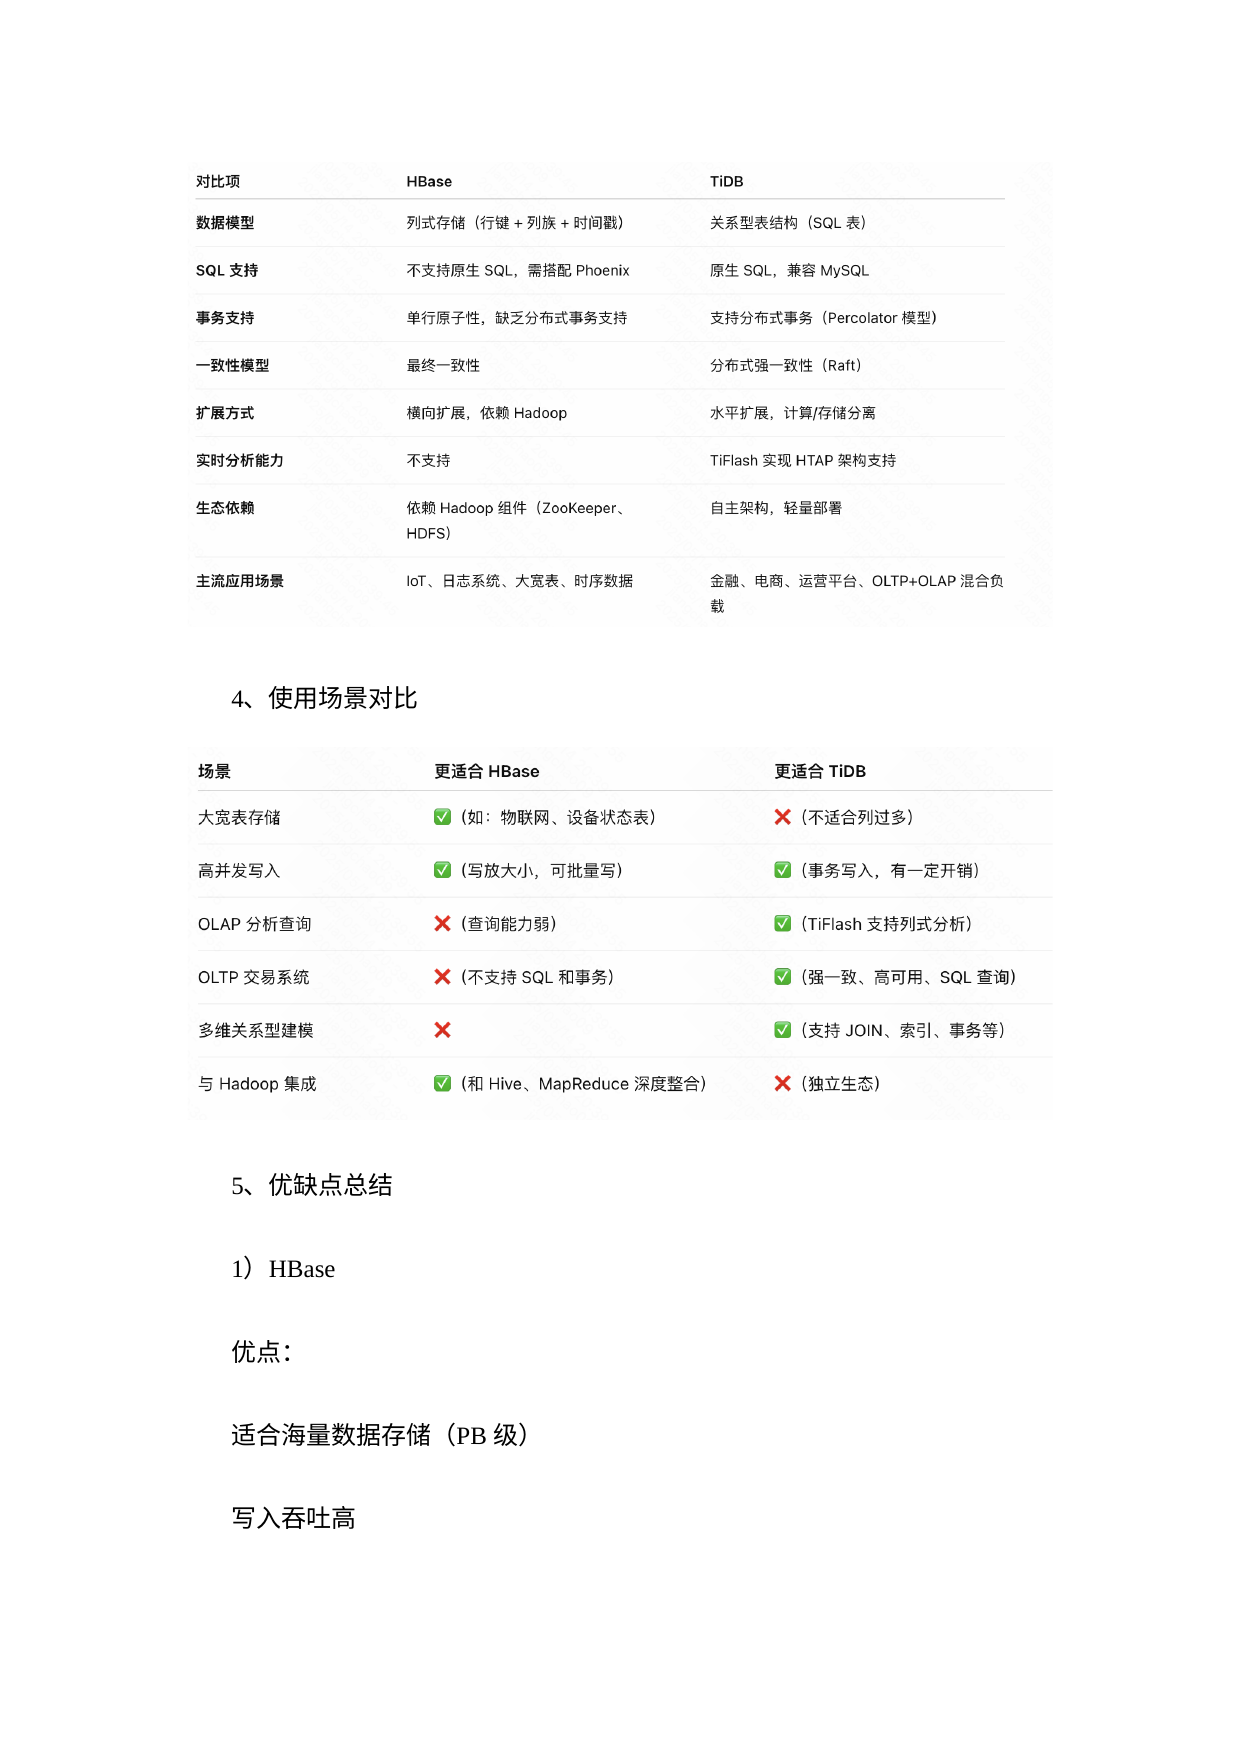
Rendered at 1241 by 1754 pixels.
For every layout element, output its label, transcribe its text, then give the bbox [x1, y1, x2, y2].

text 4、使用场景对比 [187, 664, 1053, 729]
picture [187, 747, 1053, 1120]
text 1）HBase [187, 1234, 1053, 1299]
text 写入吞吐高 [187, 1484, 1053, 1549]
text 5、优缺点总结 [187, 1151, 1053, 1216]
text 优点： [187, 1318, 1053, 1383]
text 适合海量数据存储（PB 级） [187, 1401, 1053, 1466]
picture [187, 162, 1053, 627]
